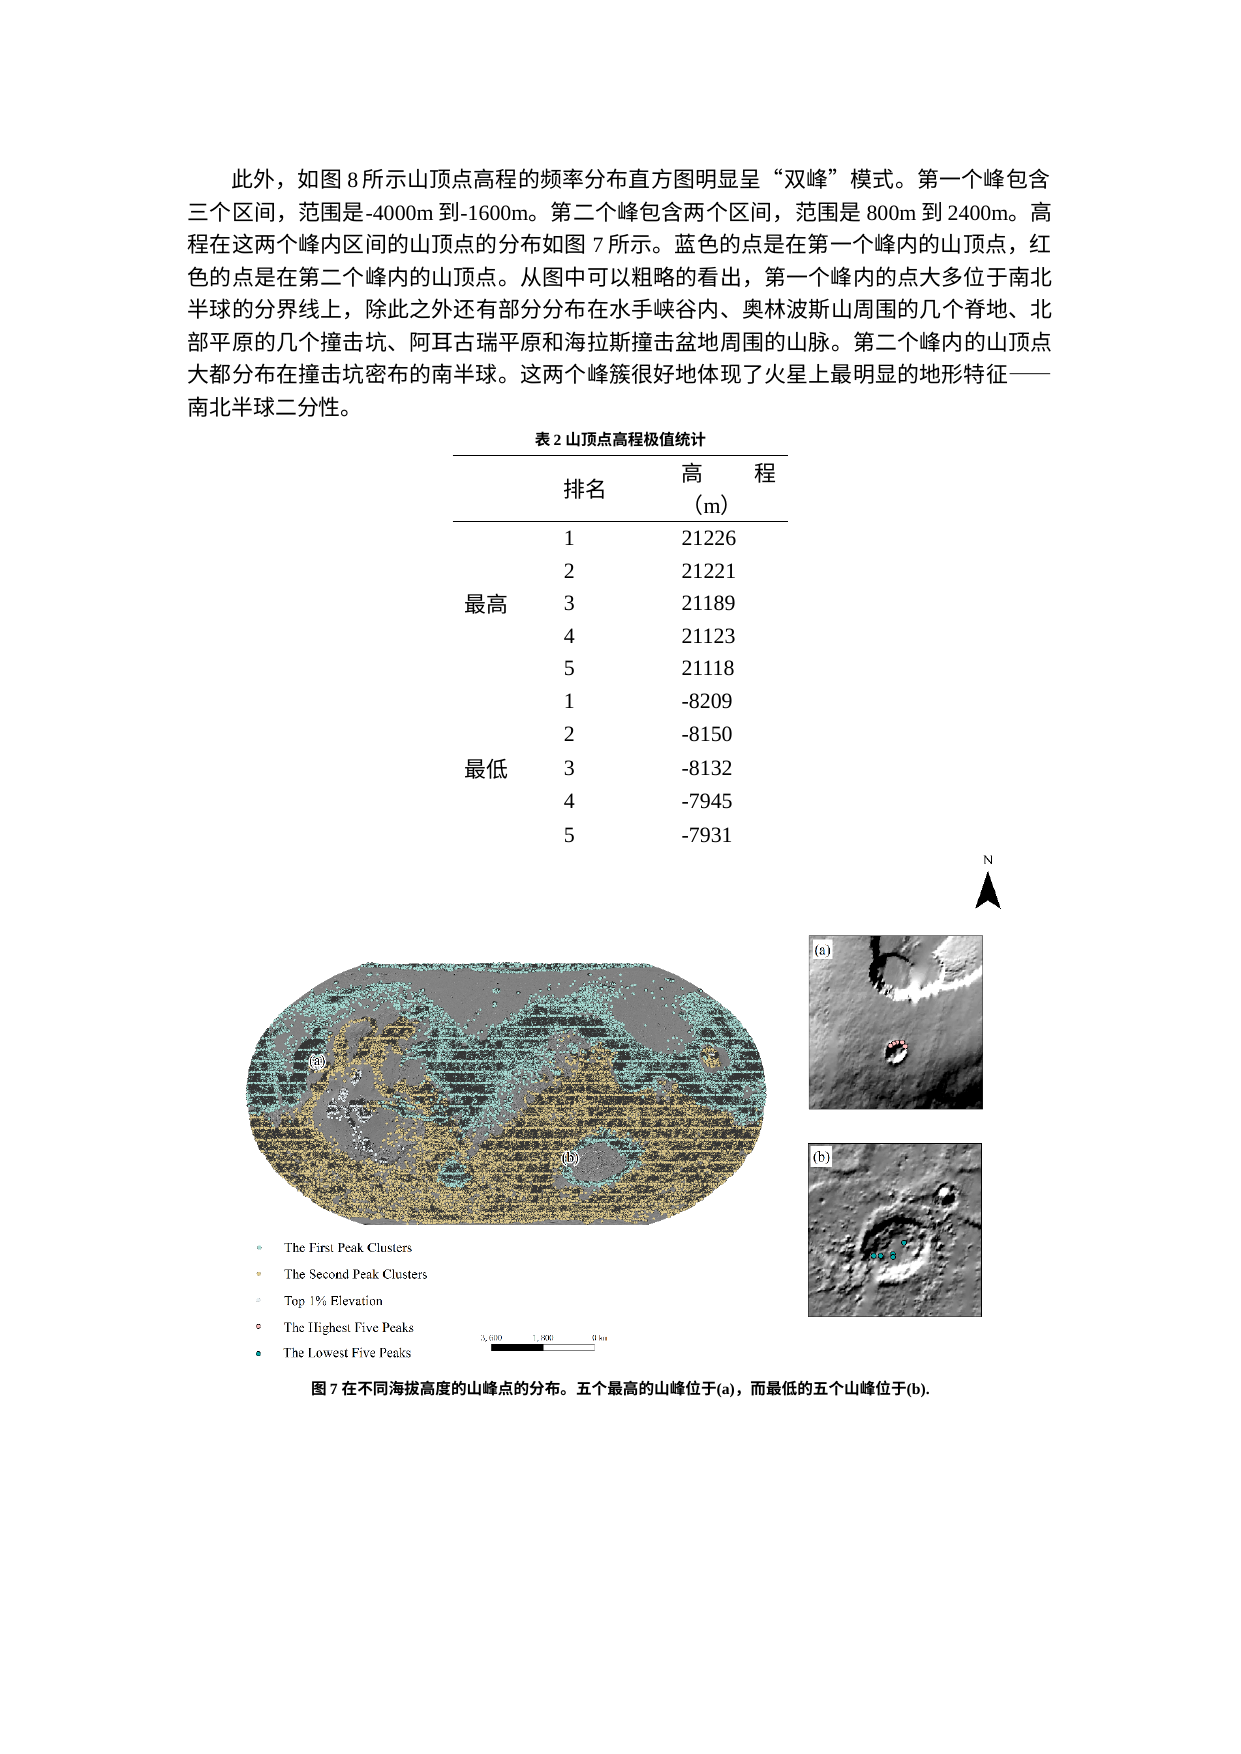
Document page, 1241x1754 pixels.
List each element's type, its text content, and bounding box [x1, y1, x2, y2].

text 表2 山顶点高程极值统计 [187, 422, 1053, 454]
table_cell 21226 [670, 522, 788, 554]
table_cell 21221 [670, 554, 788, 587]
table_cell -8132 [670, 750, 788, 784]
table_cell 2 [553, 717, 670, 750]
table_cell 5 [553, 652, 670, 684]
table_cell 1 [553, 522, 670, 554]
table_cell 1 [553, 684, 670, 717]
table_cell -8209 [670, 684, 788, 717]
table_cell -7931 [670, 817, 788, 851]
table_cell 3 [553, 750, 670, 784]
table_cell 4 [553, 619, 670, 652]
table_cell 21118 [670, 652, 788, 684]
table_cell -7945 [670, 784, 788, 817]
table_cell 4 [553, 784, 670, 817]
table_cell 21189 [670, 587, 788, 619]
table_cell -8150 [670, 717, 788, 750]
table_cell 2 [553, 554, 670, 587]
table_cell 最高 [453, 522, 552, 684]
table_cell 21123 [670, 619, 788, 652]
picture [231, 851, 1010, 1366]
table_header 排名 [553, 456, 670, 521]
text 此外，如图8所示山顶点高程的频率分布直方图明显呈“双峰”模式。第一个峰包含三个区间，范围是-4000m到-1600m。第二个峰包含两个区间，范围是800m到2400m。高程在这两个峰内区间的山顶点的分布如图7所示。蓝色的点是在第一个峰内的山顶点，红色的点是在第二个峰内的山顶点。从图中可以粗略的看出，第一个峰内的点大多位于南北半球的分界线上，除此之外还有部分分布在水手峡谷内、奥林波斯山周围的几个脊地、北部平原的几个撞击坑、阿耳古瑞平原和海拉斯撞击盆地周围的山脉。第二个峰内的山顶点大都分布在撞击坑密布的南半球。这两个峰簇很好地体现了火星上最明显的地形特征——南北半球二分性。 [187, 162, 1053, 422]
table_header [453, 456, 552, 521]
text 图7 在不同海拔高度的山峰点的分布。五个最高的山峰位于(a)，而最低的五个山峰位于(b). [187, 1372, 1053, 1404]
table_header 高程（m） [670, 456, 788, 521]
table_cell 最低 [453, 684, 552, 851]
table_cell 3 [553, 587, 670, 619]
table_cell 5 [553, 817, 670, 851]
